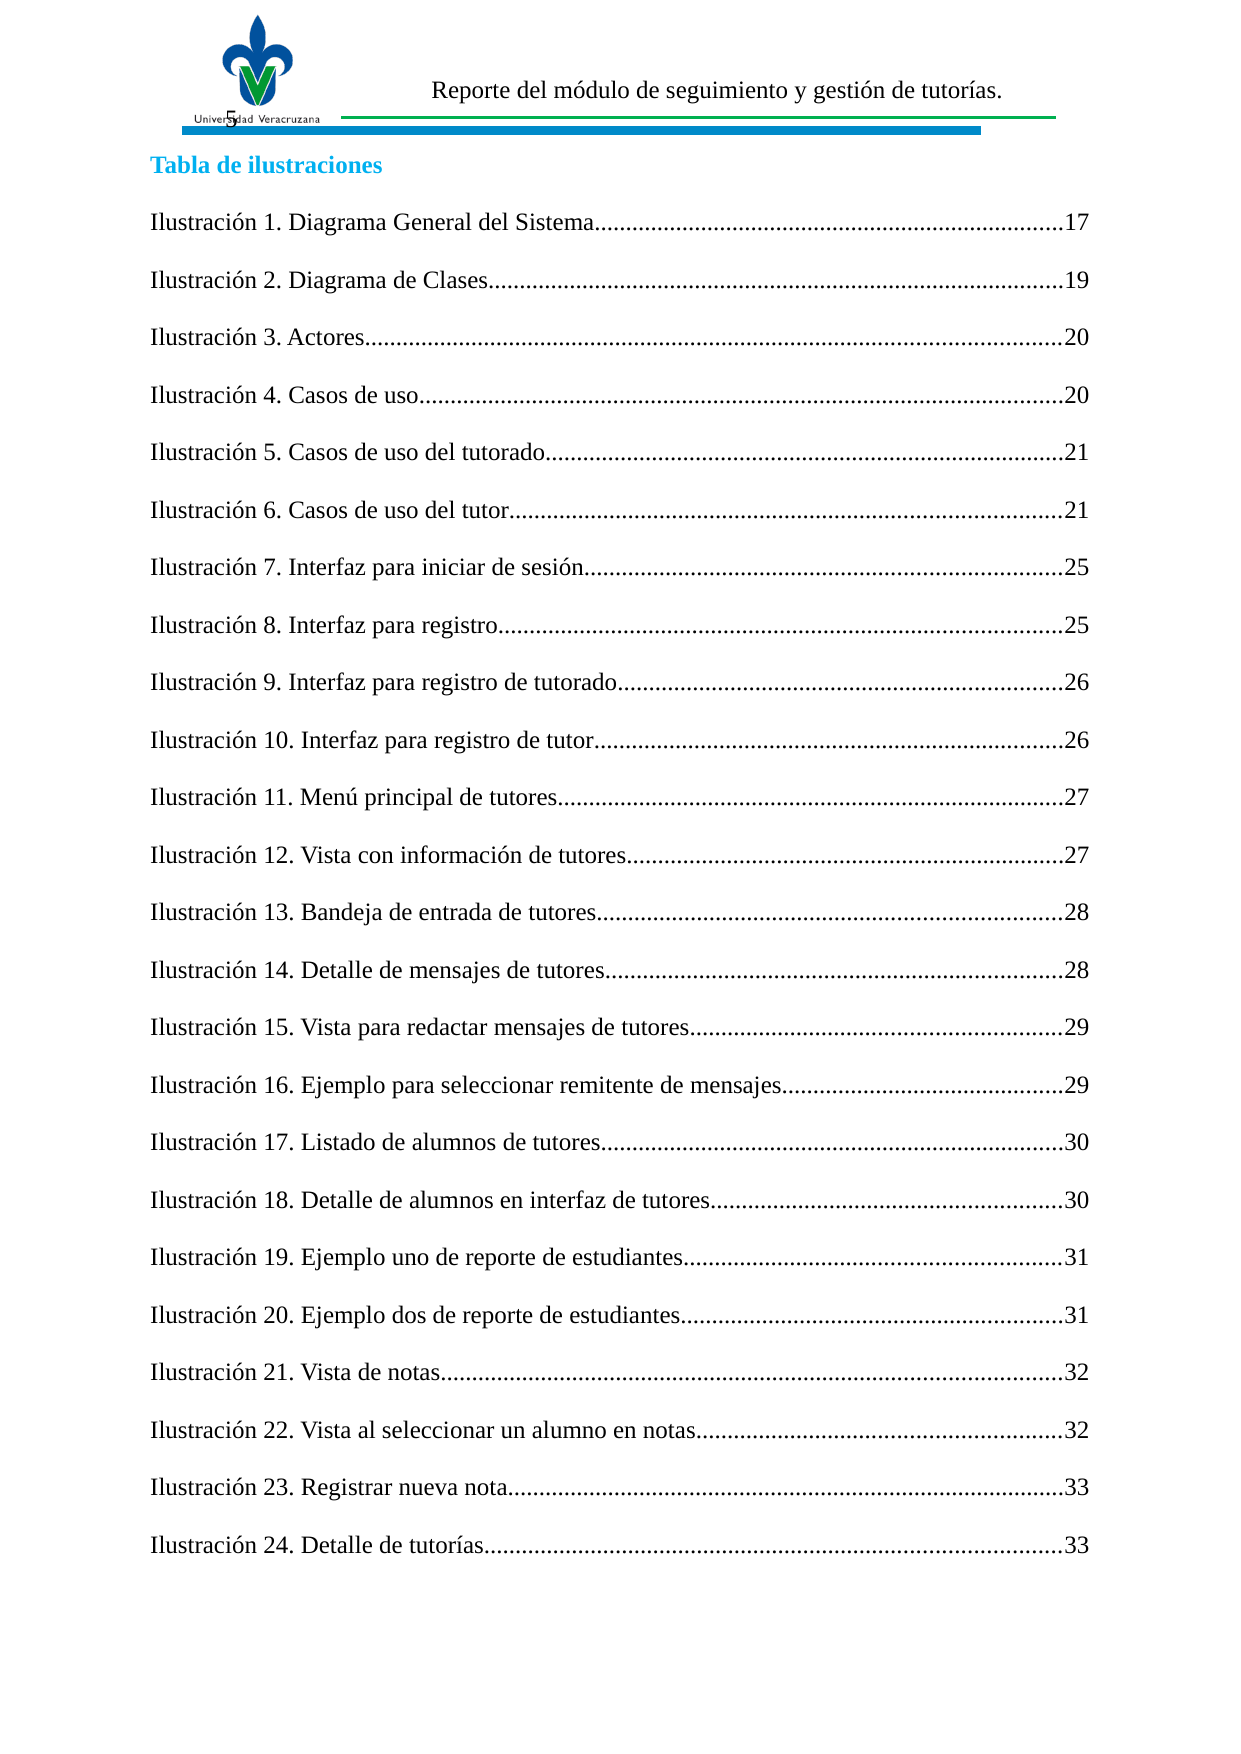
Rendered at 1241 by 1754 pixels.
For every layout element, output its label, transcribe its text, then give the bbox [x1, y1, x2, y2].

text Ilustración 11. Menú principal de tutores 27 [150, 782, 1090, 811]
text Ilustración 24. Detalle de tutorías 33 [150, 1530, 1090, 1559]
text Ilustración 10. Interfaz para registro de tutor 26 [150, 725, 1090, 754]
text Ilustración 23. Registrar nueva nota 33 [150, 1472, 1090, 1501]
text Ilustración 20. Ejemplo dos de reporte de estudiantes 31 [150, 1300, 1090, 1329]
text Ilustración 14. Detalle de mensajes de tutores 28 [150, 955, 1090, 984]
text Ilustración 12. Vista con información de tutores 27 [150, 840, 1090, 869]
text Ilustración 2. Diagrama de Clases 19 [150, 265, 1090, 294]
text Ilustración 21. Vista de notas 32 [150, 1357, 1090, 1386]
text Ilustración 22. Vista al seleccionar un alumno en notas 32 [150, 1415, 1090, 1444]
text Ilustración 15. Vista para redactar mensajes de tutores 29 [150, 1012, 1090, 1041]
text Ilustración 4. Casos de uso 20 [150, 380, 1090, 409]
picture [184, 14, 329, 124]
text Ilustración 8. Interfaz para registro 25 [150, 610, 1090, 639]
text Ilustración 16. Ejemplo para seleccionar remitente de mensajes 29 [150, 1070, 1090, 1099]
text Ilustración 3. Actores 20 [150, 322, 1090, 351]
text Ilustración 17. Listado de alumnos de tutores 30 [150, 1127, 1090, 1156]
text Ilustración 1. Diagrama General del Sistema 17 [150, 207, 1090, 236]
subtitle Tabla de ilustraciones [150, 150, 1090, 179]
text Ilustración 19. Ejemplo uno de reporte de estudiantes 31 [150, 1242, 1090, 1271]
text Ilustración 6. Casos de uso del tutor 21 [150, 495, 1090, 524]
text Ilustración 9. Interfaz para registro de tutorado 26 [150, 667, 1090, 696]
text Ilustración 5. Casos de uso del tutorado 21 [150, 437, 1090, 466]
text Ilustración 13. Bandeja de entrada de tutores 28 [150, 897, 1090, 926]
text Ilustración 7. Interfaz para iniciar de sesión 25 [150, 552, 1090, 581]
text Ilustración 18. Detalle de alumnos en interfaz de tutores 30 [150, 1185, 1090, 1214]
